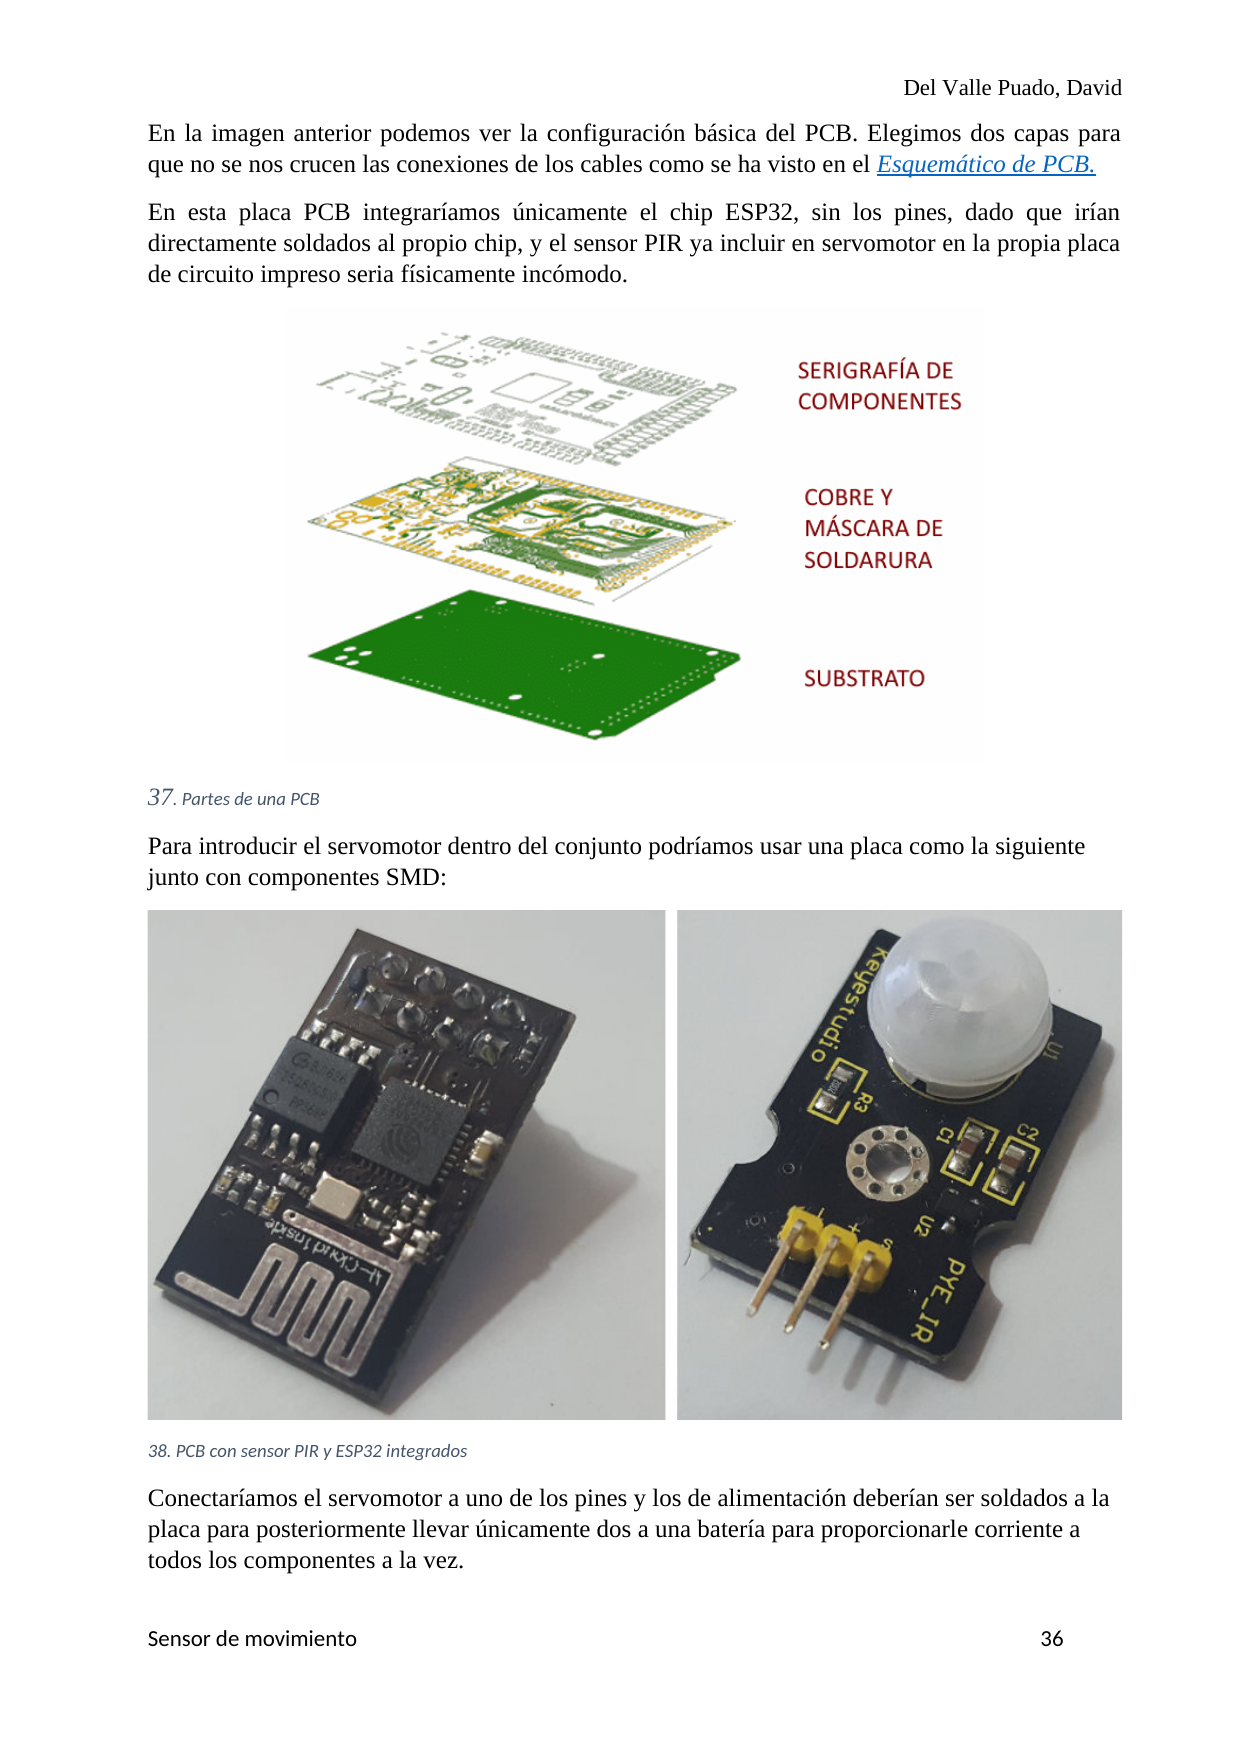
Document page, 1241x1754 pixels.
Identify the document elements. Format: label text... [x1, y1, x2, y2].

text 37. Partes de una PCB [148, 782, 1122, 811]
picture [286, 306, 984, 763]
text Conectaríamos el servomotor a uno de los pines y los de alimentación deberían ser soldados a la placa para posteriormente llevar únicamente dos a una batería para proporcionarle corriente a todos los componentes a la vez. [148, 1483, 1122, 1573]
text En esta placa PCB integraríamos únicamente el chip ESP32, sin los pines, dado que irían directamente soldados al propio chip, y el sensor PIR ya incluir en servomotor en la propia placa de circuito impreso seria físicamente incómodo. [148, 197, 1122, 288]
text Para introducir el servomotor dentro del conjunto podríamos usar una placa como la siguiente junto con componentes SMD: [148, 831, 1122, 891]
text En la imagen anterior podemos ver la configuración básica del PCB. Elegimos dos capas para que no se nos crucen las conexiones de los cables como se ha visto en el Esquemático de PCB. [148, 118, 1122, 178]
picture [147, 910, 1123, 1420]
